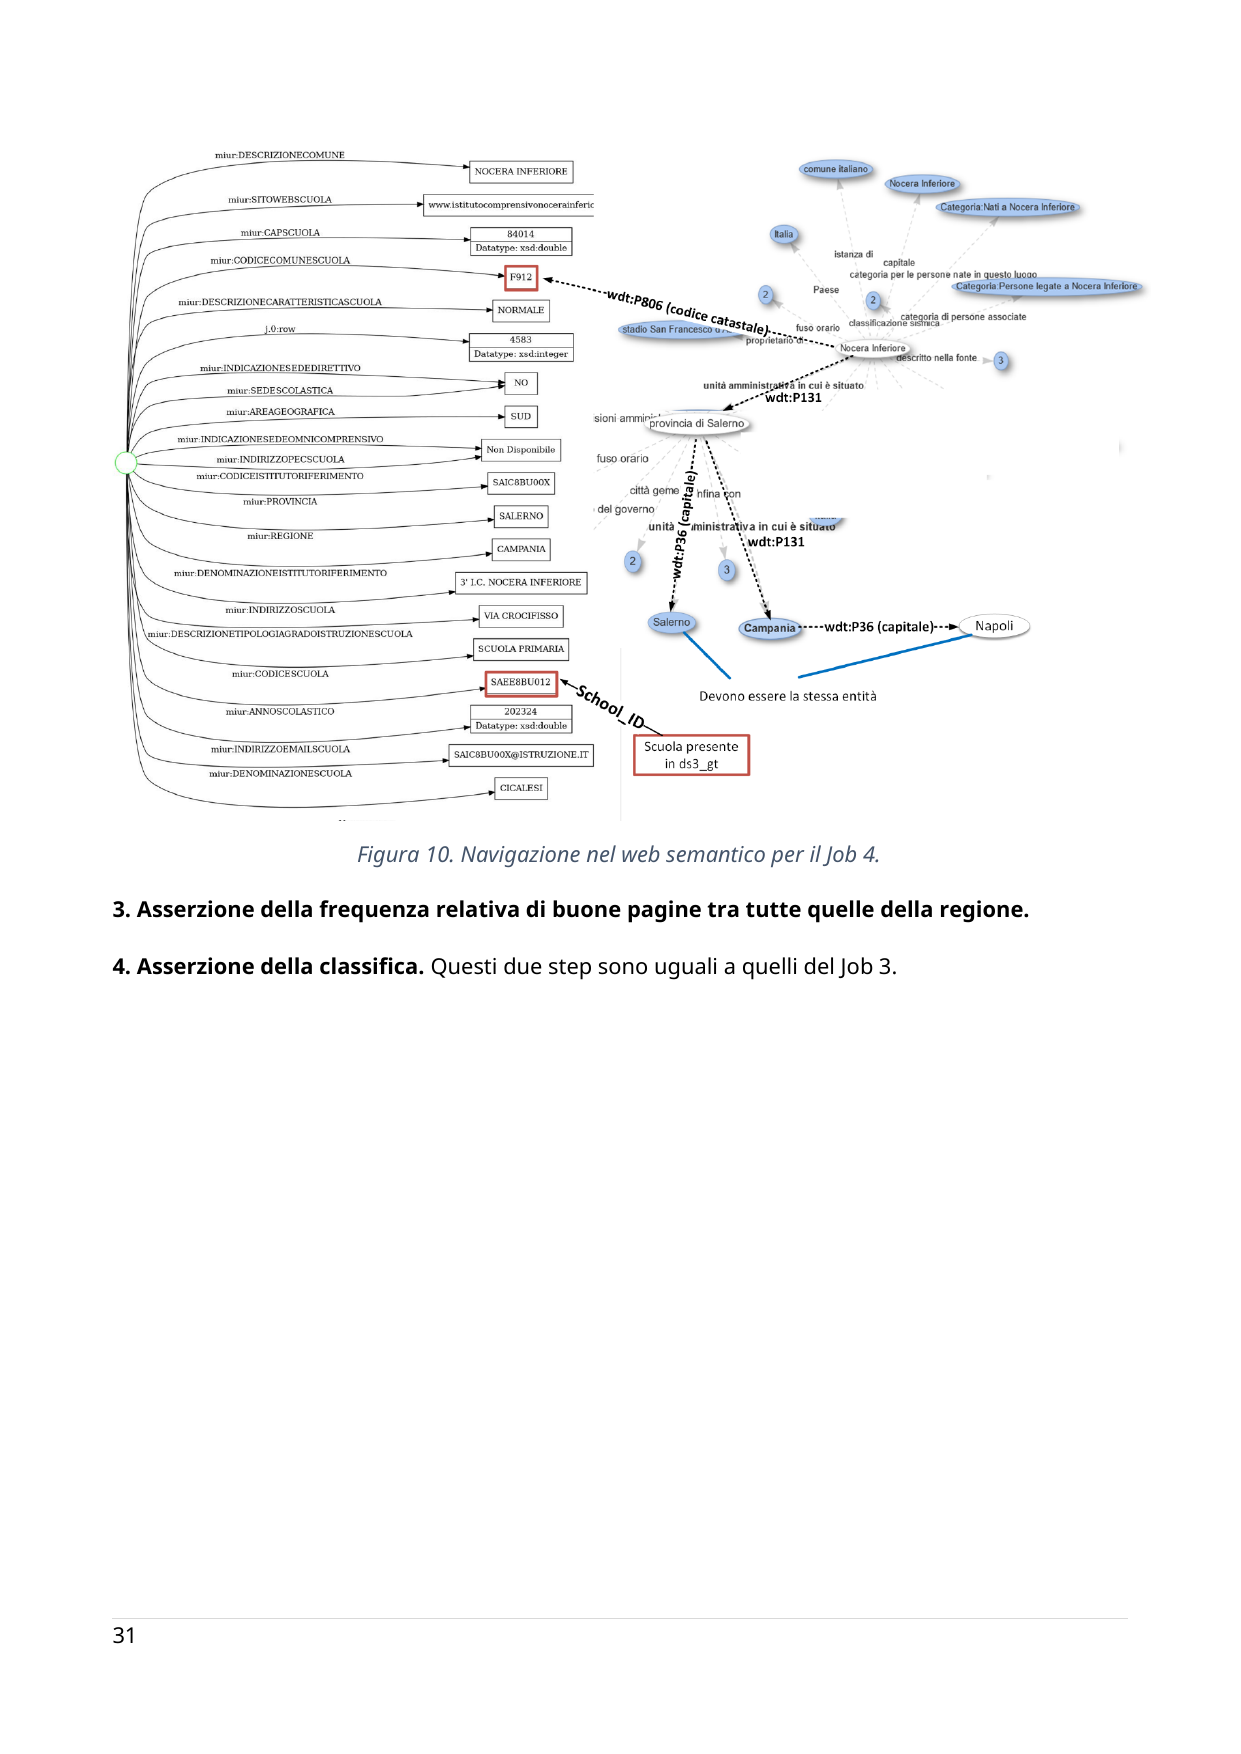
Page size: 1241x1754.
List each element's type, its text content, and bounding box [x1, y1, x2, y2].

text Figura . Navigazione nel web semantico per il Job 4. [112, 839, 1128, 869]
picture [112, 150, 1152, 821]
text 3. Asserzione della frequenza relativa di buone pagine tra tutte quelle della regione. [112, 894, 1128, 924]
text 4. Asserzione della classifica. Questi due step sono uguali a quelli del Job 3. [112, 951, 1128, 981]
